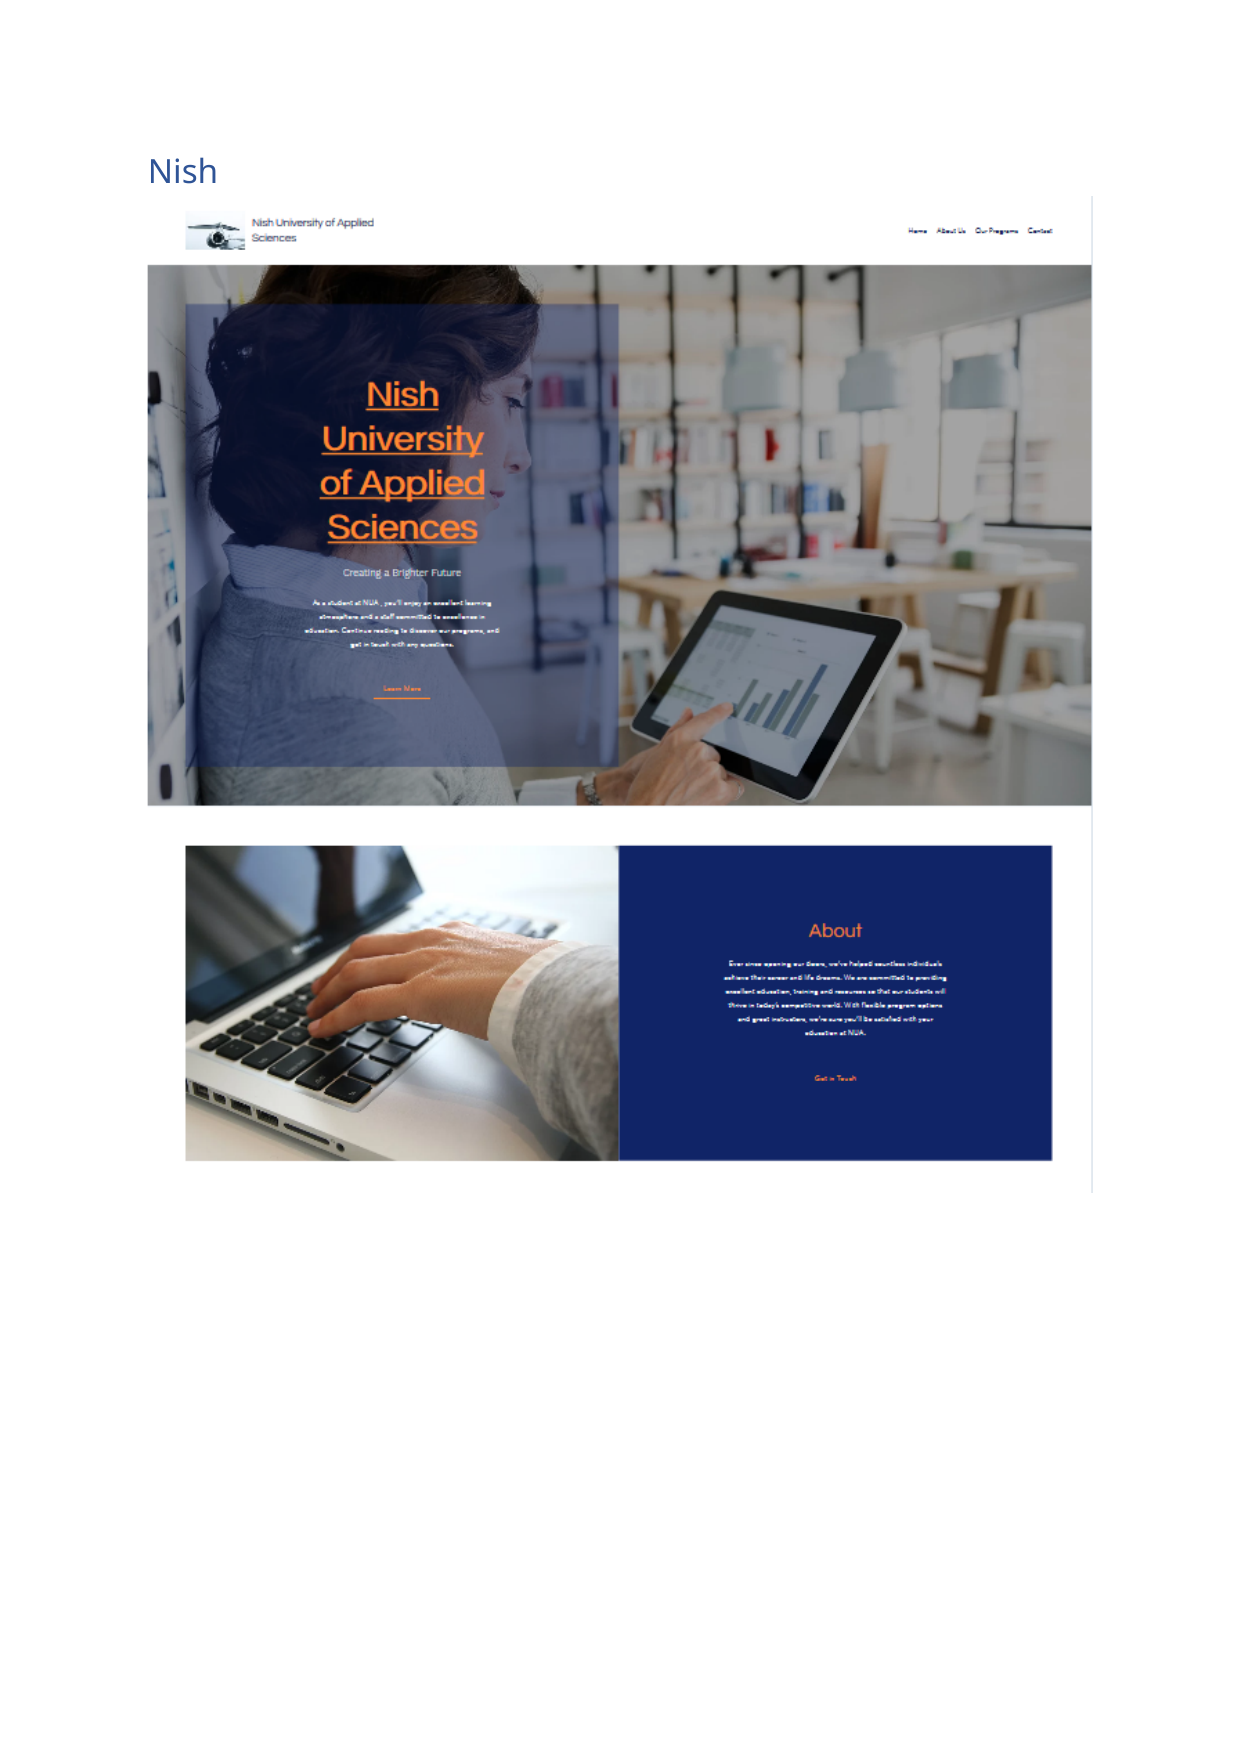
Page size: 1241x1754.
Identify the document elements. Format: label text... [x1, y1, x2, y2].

subtitle Nish [148, 148, 1093, 193]
picture [147, 196, 1093, 1193]
